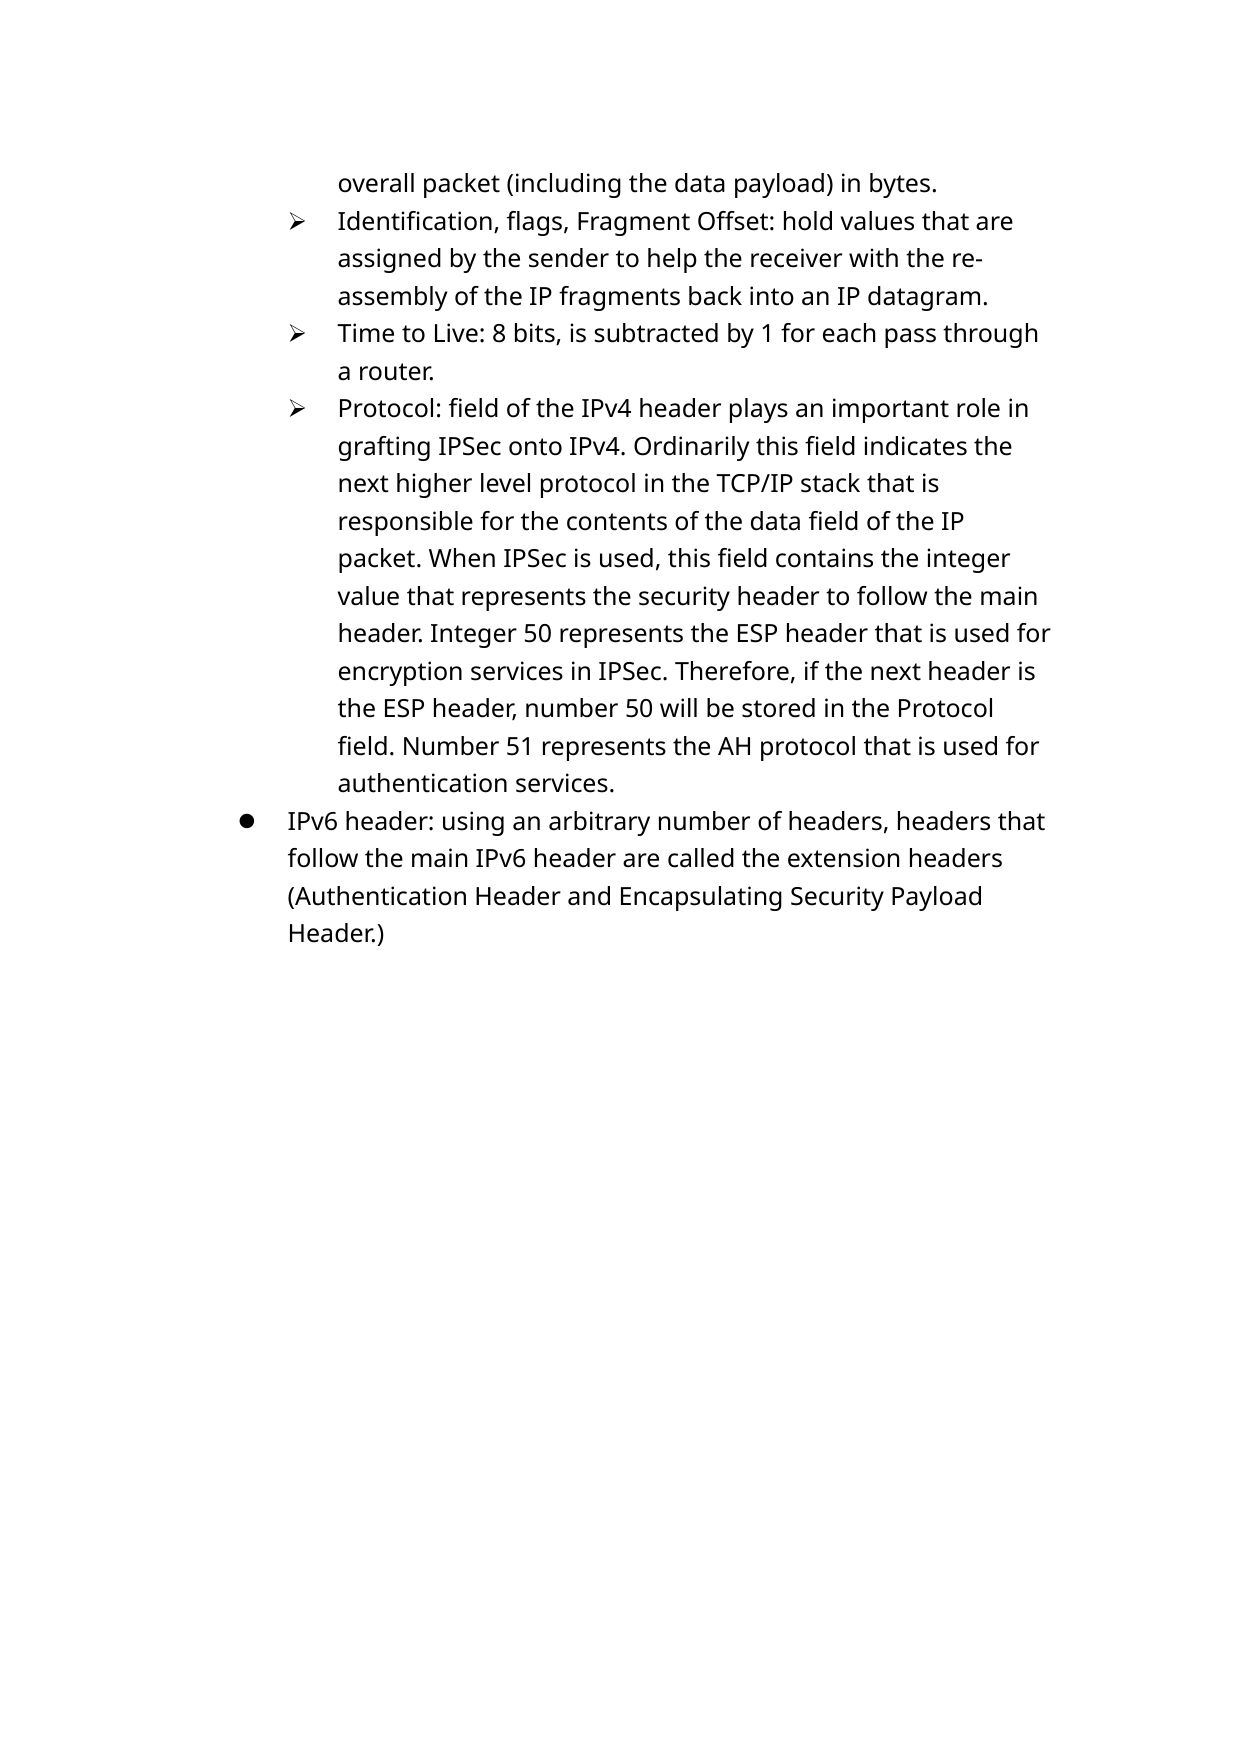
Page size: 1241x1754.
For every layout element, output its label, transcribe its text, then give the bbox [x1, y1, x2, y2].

list IPv6 header: using an arbitrary number of headers, headers that follow the main IPv6 header are called the extension headers (Authentication Header and Encapsulating Security Payload Header.) [237, 802, 1053, 952]
list Identification, flags, Fragment Offset: hold values that are assigned by the sender to help the receiver with the re-assembly of the IP fragments back into an IP datagram. [287, 202, 1053, 314]
list Protocol: field of the IPv4 header plays an important role in grafting IPSec onto IPv4. Ordinarily this field indicates the next higher level protocol in the TCP/IP stack that is responsible for the contents of the data field of the IP packet. When IPSec is used, this field contains the integer value that represents the security header to follow the main header. Integer 50 represents the ESP header that is used for encryption services in IPSec. Therefore, if the next header is the ESP header, number 50 will be stored in the Protocol field. Number 51 represents the AH protocol that is used for authentication services. [287, 389, 1053, 802]
list Time to Live: 8 bits, is subtracted by 1 for each pass through a router. [287, 314, 1053, 389]
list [287, 164, 1053, 202]
